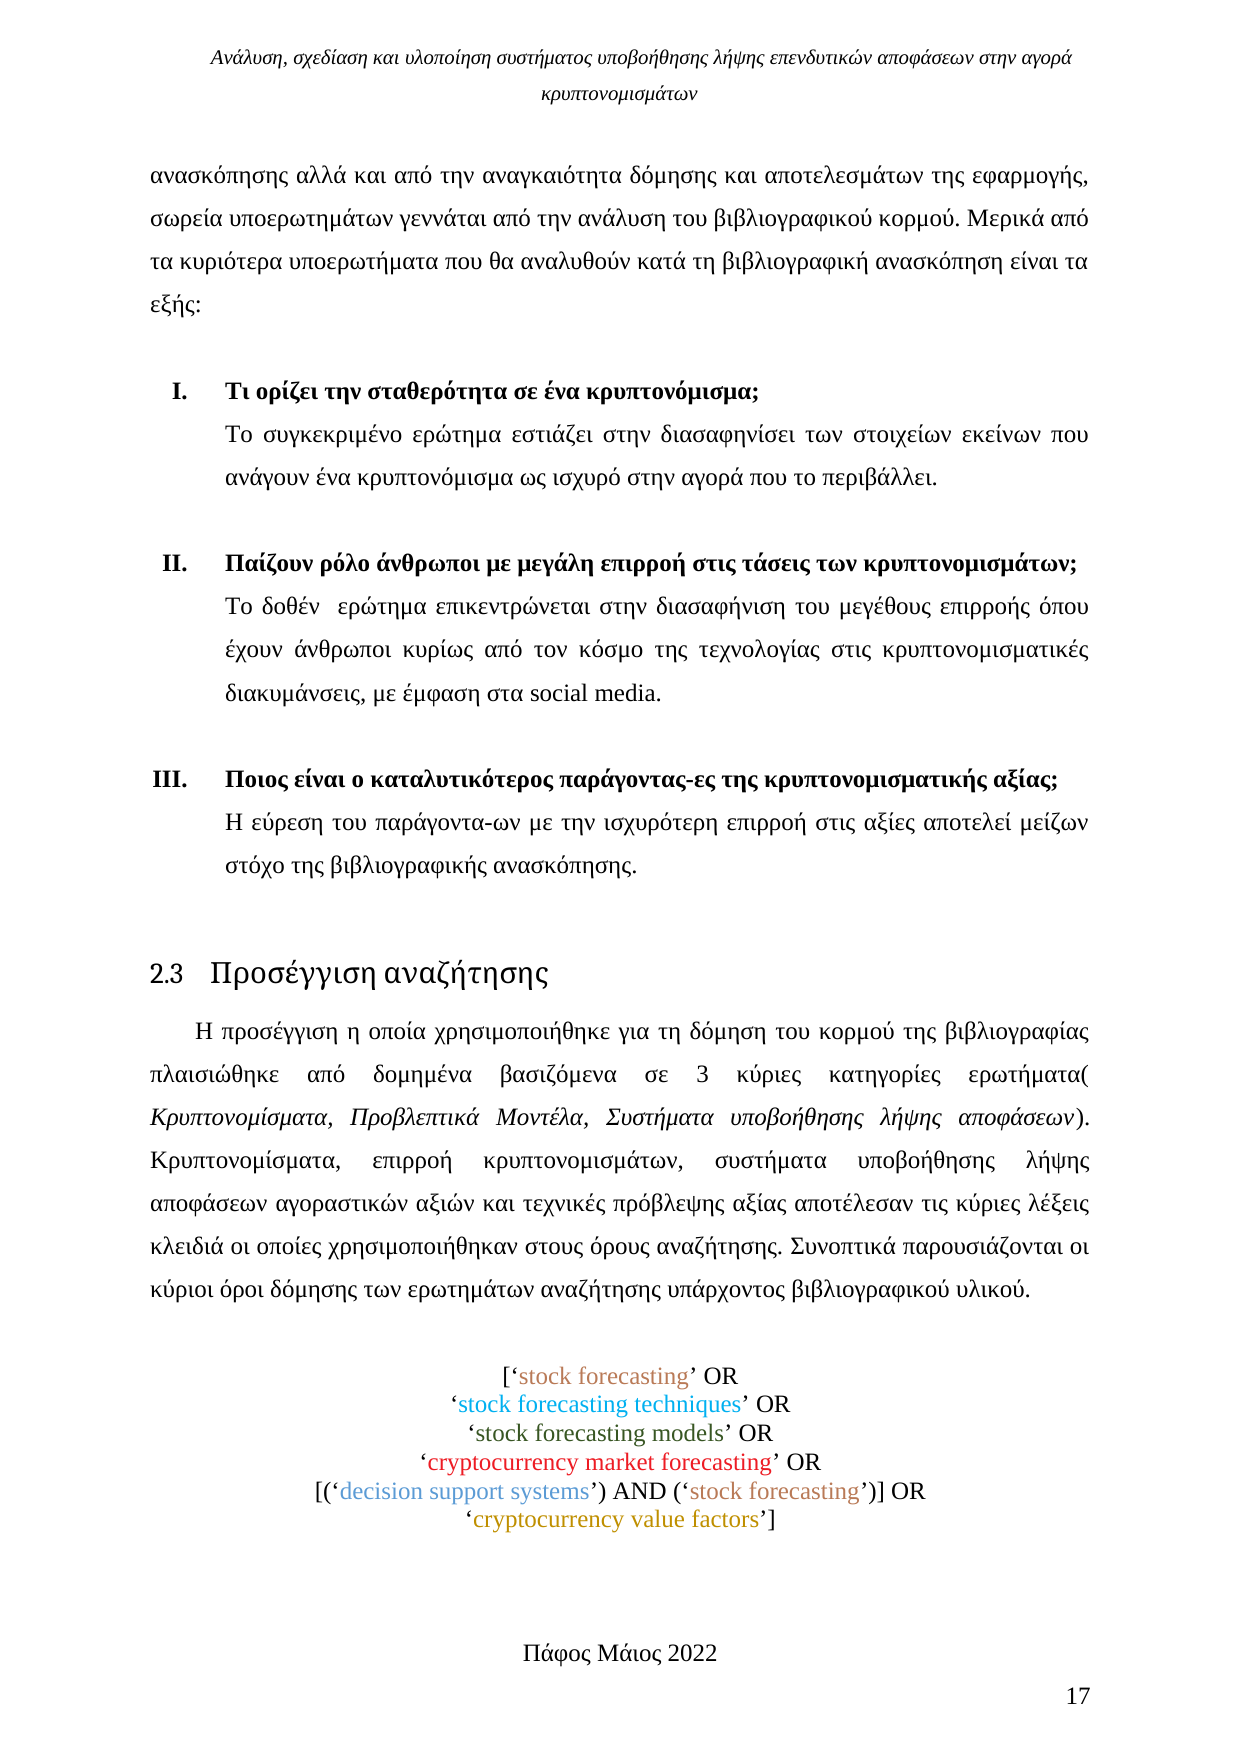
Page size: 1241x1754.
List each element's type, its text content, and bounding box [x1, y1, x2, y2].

subtitle Προσέγγιση αναζήτησης [150, 957, 1090, 991]
list Παίζουν ρόλο άνθρωποι με μεγάλη επιρροή στις τάσεις των κρυπτονομισμάτων; [187, 548, 1090, 577]
text [‘stock forecasting’ OR [150, 1361, 1090, 1389]
text ‘cryptocurrency value factors’] [150, 1504, 1090, 1533]
text ‘cryptocurrency market forecasting’ OR [150, 1447, 1090, 1476]
text Η προσέγγιση η οποία χρησιμοποιήθηκε για τη δόμηση του κορμού της βιβλιογραφίας πλαισιώθηκε από δομημένα βασιζόμενα σε 3 κύριες κατηγορίες ερωτήματα( Κρυπτονομίσματα, Προβλεπτικά Μοντέλα, Συστήματα υποβοήθησης λήψης αποφάσεων). Κρυπτονομίσματα, επιρροή κρυπτονομισμάτων, συστήματα υποβοήθησης λήψης αποφάσεων αγοραστικών αξιών και τεχνικές πρόβλεψης αξίας αποτέλεσαν τις κύριες λέξεις κλειδιά οι οποίες χρησιμοποιήθηκαν στους όρους αναζήτησης. Συνοπτικά παρουσιάζονται οι κύριοι όροι δόμησης των ερωτημάτων αναζήτησης υπάρχοντος βιβλιογραφικού υλικού. [150, 1016, 1090, 1303]
list Το δοθέν ερώτημα επικεντρώνεται στην διασαφήνιση του μεγέθους επιρροής όπου έχουν άνθρωποι κυρίως από τον κόσμο της τεχνολογίας στις κρυπτονομισματικές διακυμάνσεις, με έμφαση στα social media. [225, 591, 1090, 706]
list Ποιος είναι ο καταλυτικότερος παράγοντας-ες της κρυπτονομισματικής αξίας; [187, 764, 1090, 793]
text [(‘decision support systems’) AND (‘stock forecasting’)] OR [150, 1476, 1090, 1504]
list Το συγκεκριμένο ερώτημα εστιάζει στην διασαφηνίσει των στοιχείων εκείνων που ανάγουν ένα κρυπτονόμισμα ως ισχυρό στην αγορά που το περιβάλλει. [225, 419, 1090, 491]
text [150, 160, 1090, 318]
list Τι ορίζει την σταθερότητα σε ένα κρυπτονόμισμα; [187, 376, 1090, 404]
text ‘stock forecasting models’ OR [150, 1418, 1090, 1447]
list Η εύρεση του παράγοντα-ων με την ισχυρότερη επιρροή στις αξίες αποτελεί μείζων στόχο της βιβλιογραφικής ανασκόπησης. [225, 807, 1090, 879]
text ‘stock forecasting techniques’ OR [150, 1389, 1090, 1418]
